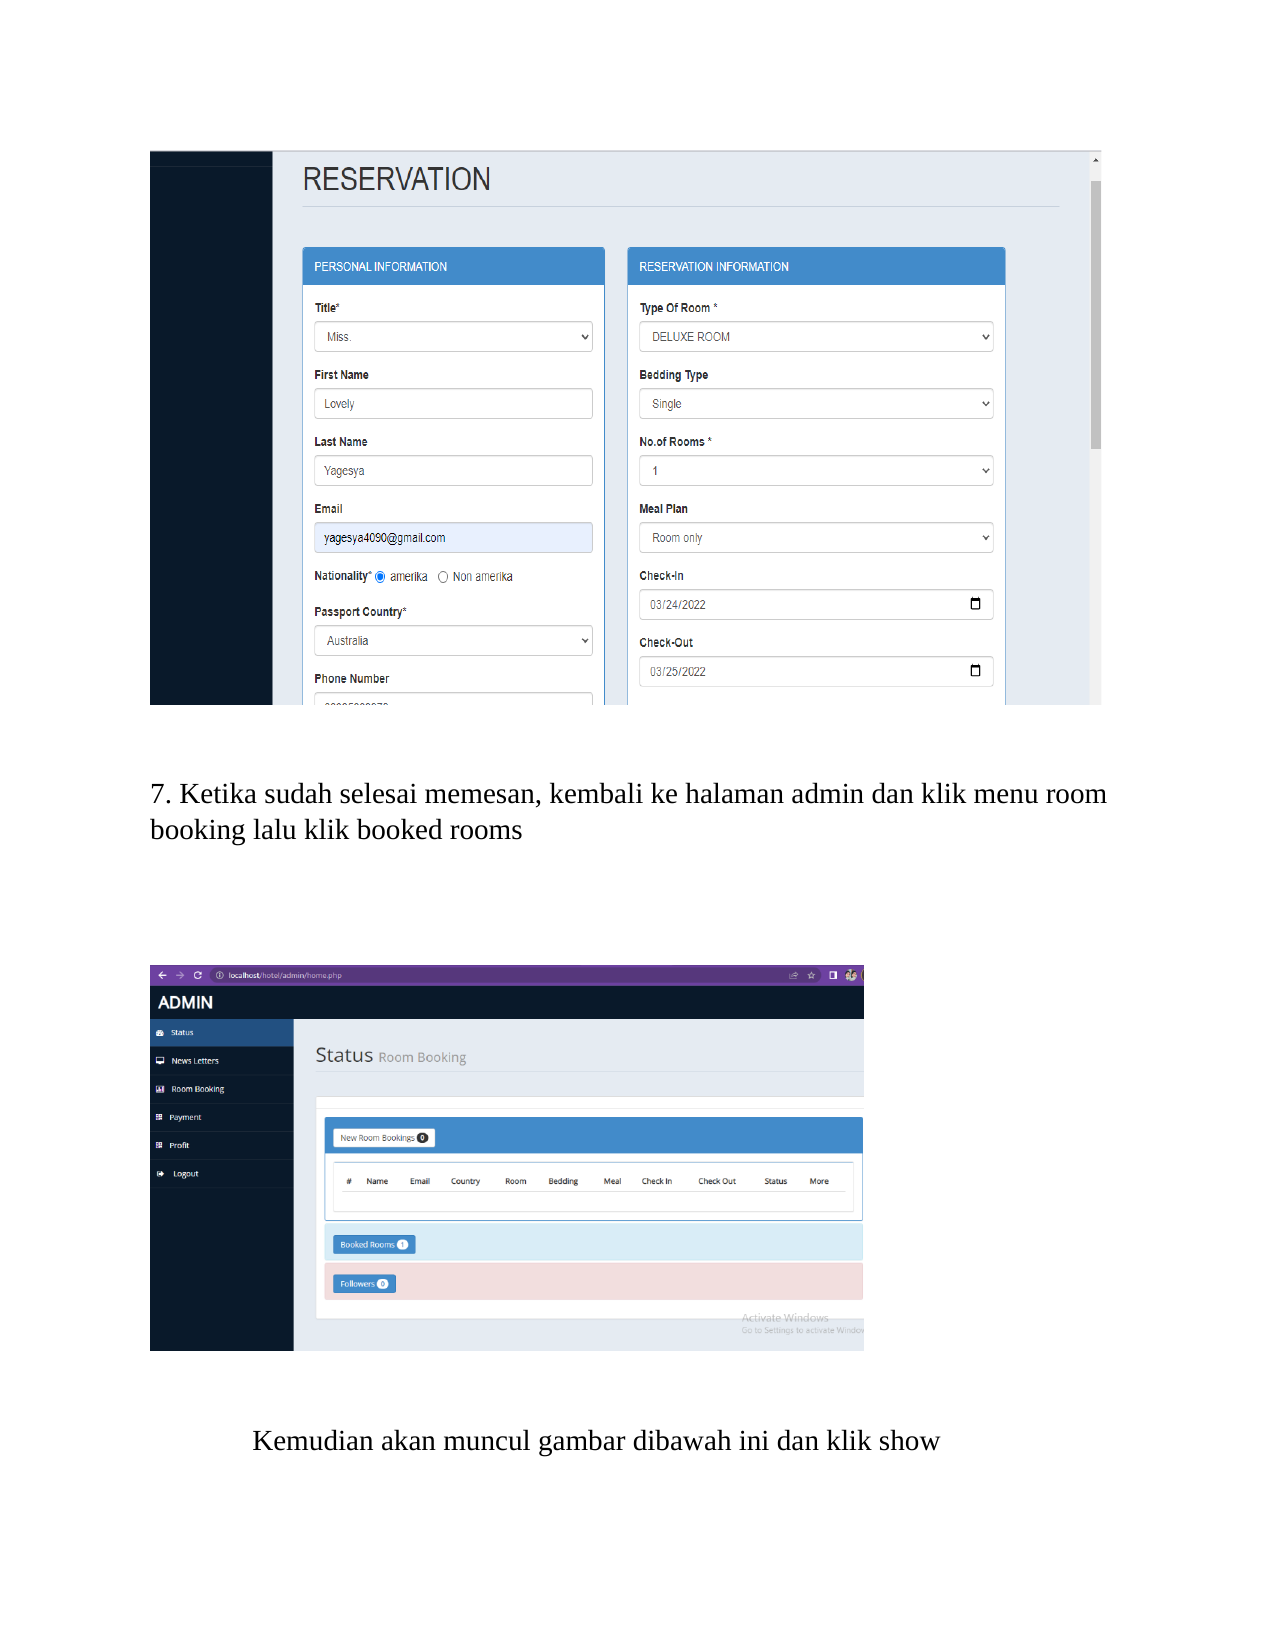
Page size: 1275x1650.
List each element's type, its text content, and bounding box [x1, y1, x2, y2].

picture [150, 965, 864, 1351]
text Kemudian akan muncul gambar dibawah ini dan klik show [150, 1423, 1125, 1456]
picture [150, 150, 1102, 705]
text 7. Ketika sudah selesai memesan, kembali ke halaman admin dan klik menu room booking lalu klik booked rooms [150, 776, 1125, 846]
